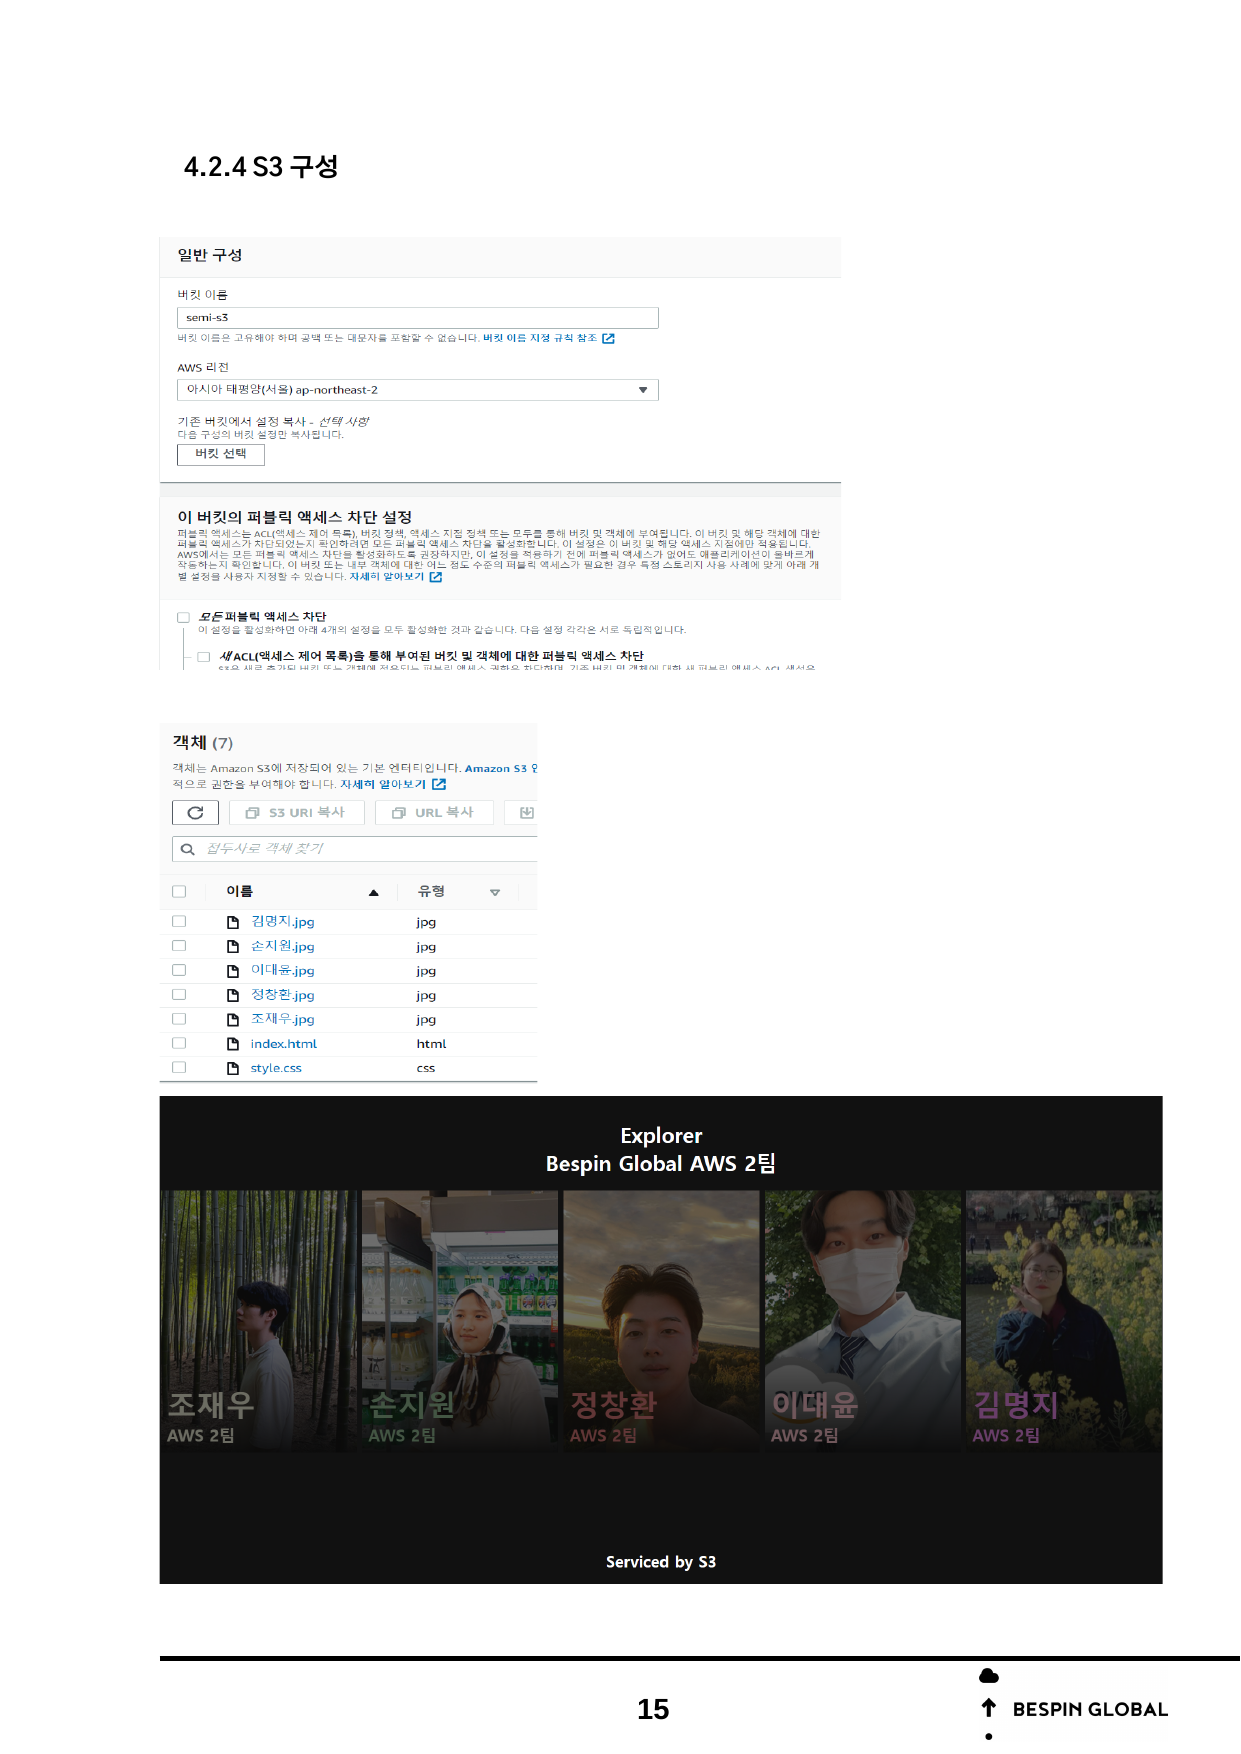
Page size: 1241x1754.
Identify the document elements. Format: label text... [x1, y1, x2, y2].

picture [159, 723, 538, 1084]
picture [159, 1096, 1163, 1584]
text 4.2.4 S3 구성 [159, 150, 1163, 181]
picture [159, 237, 842, 670]
picture [978, 1666, 1169, 1742]
